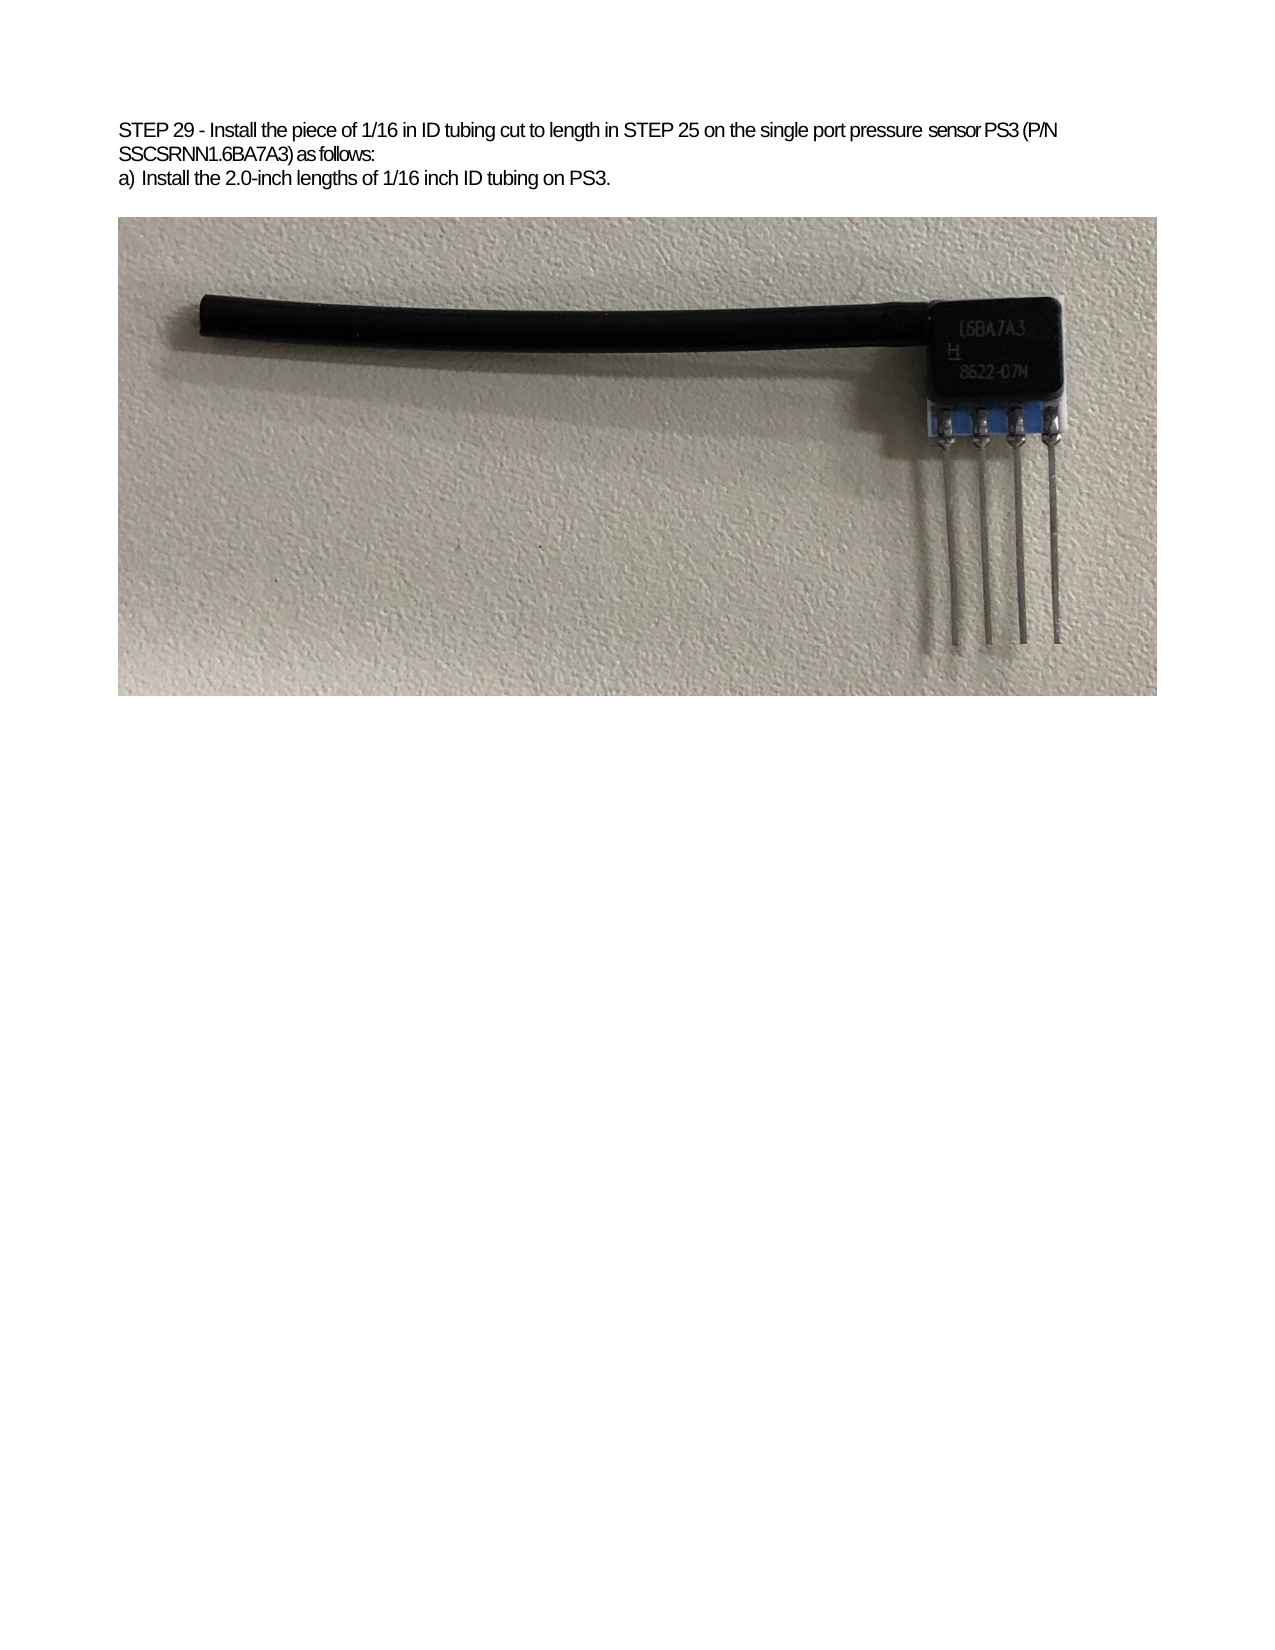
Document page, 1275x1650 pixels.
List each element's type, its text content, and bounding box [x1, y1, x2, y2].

text STEP 29 - Install the piece of 1/16 in ID tubing cut to length in STEP 25 on the single port pressure sensor PS3 (P/N SSCSRNN1.6BA7A3) as follows: [118, 118, 1157, 166]
text a) Install the 2.0-inch lengths of 1/16 inch ID tubing on PS3. [118, 166, 1157, 190]
picture [118, 217, 1157, 696]
